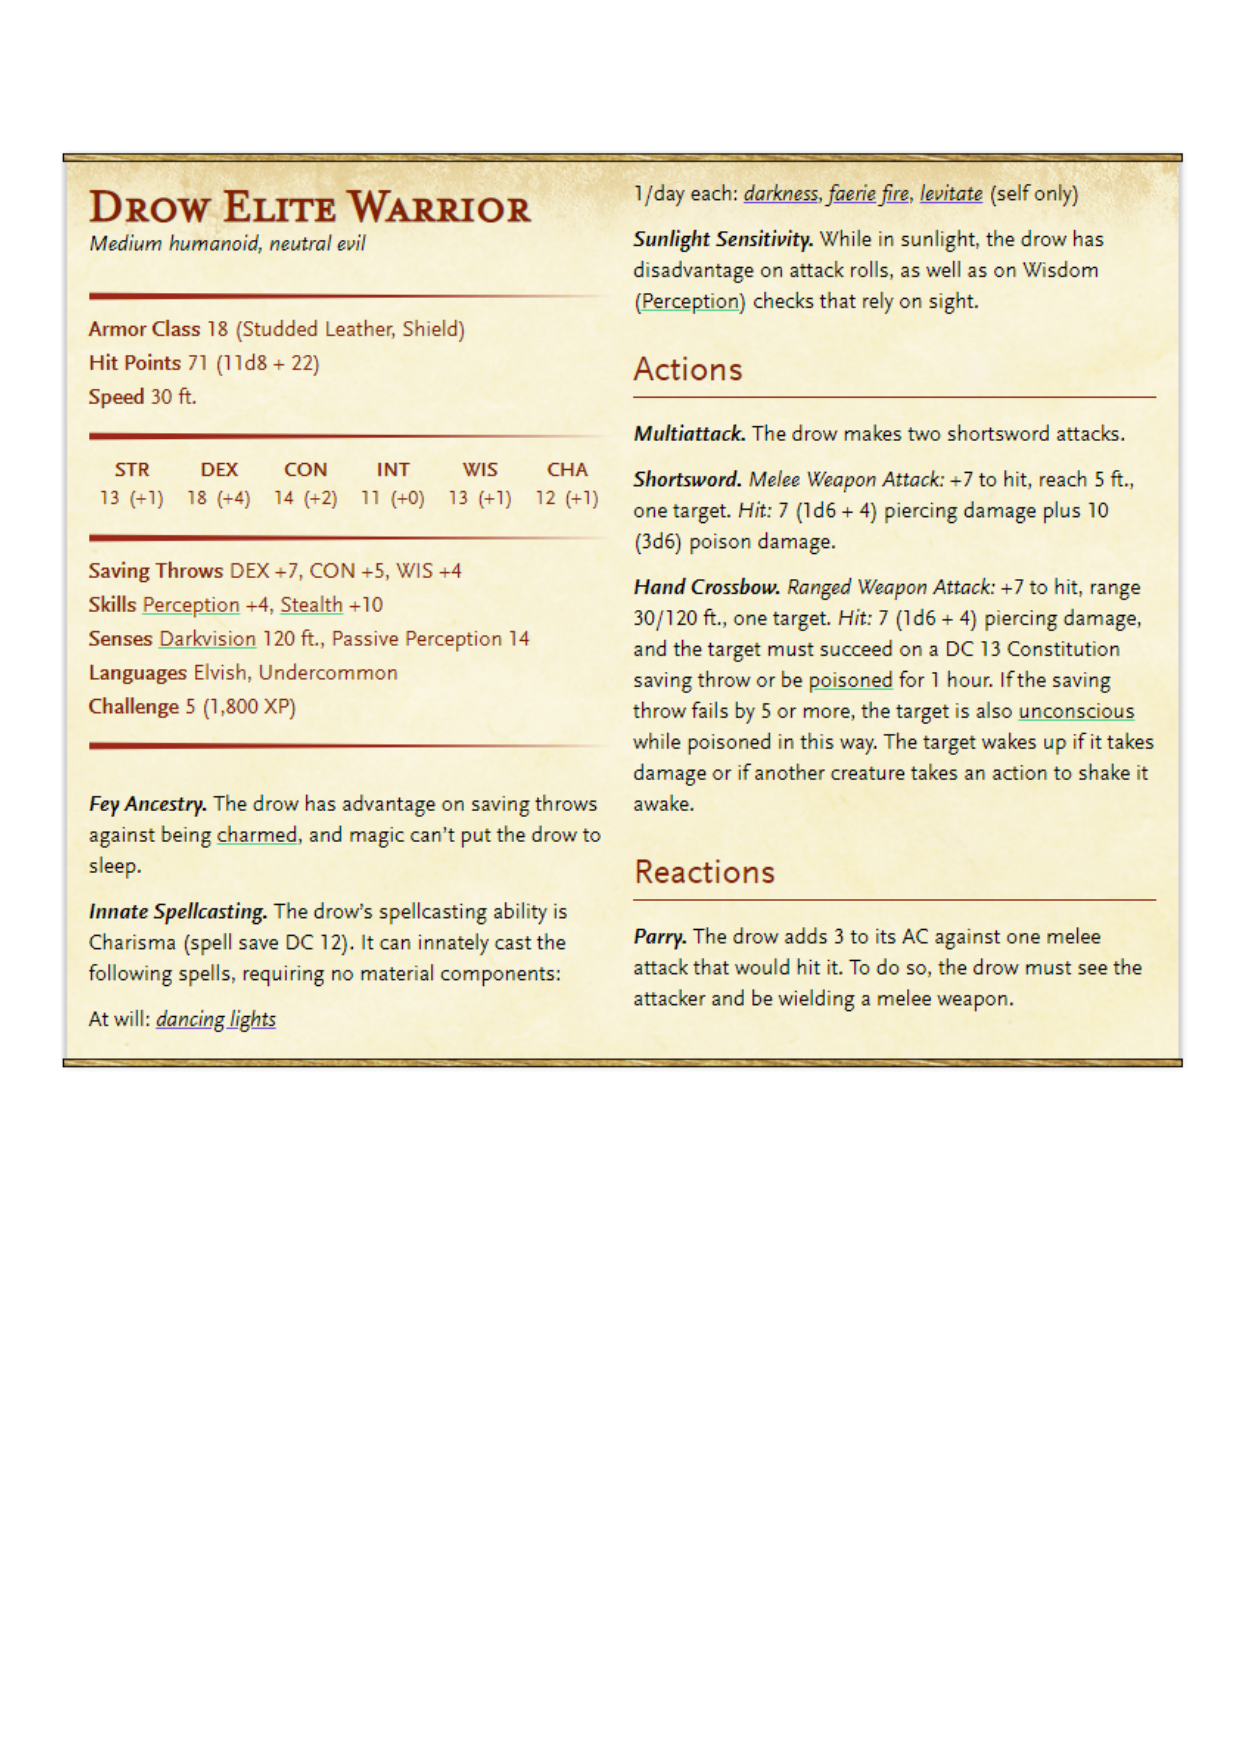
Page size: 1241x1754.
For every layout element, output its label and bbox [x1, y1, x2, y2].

picture [60, 150, 1189, 1072]
